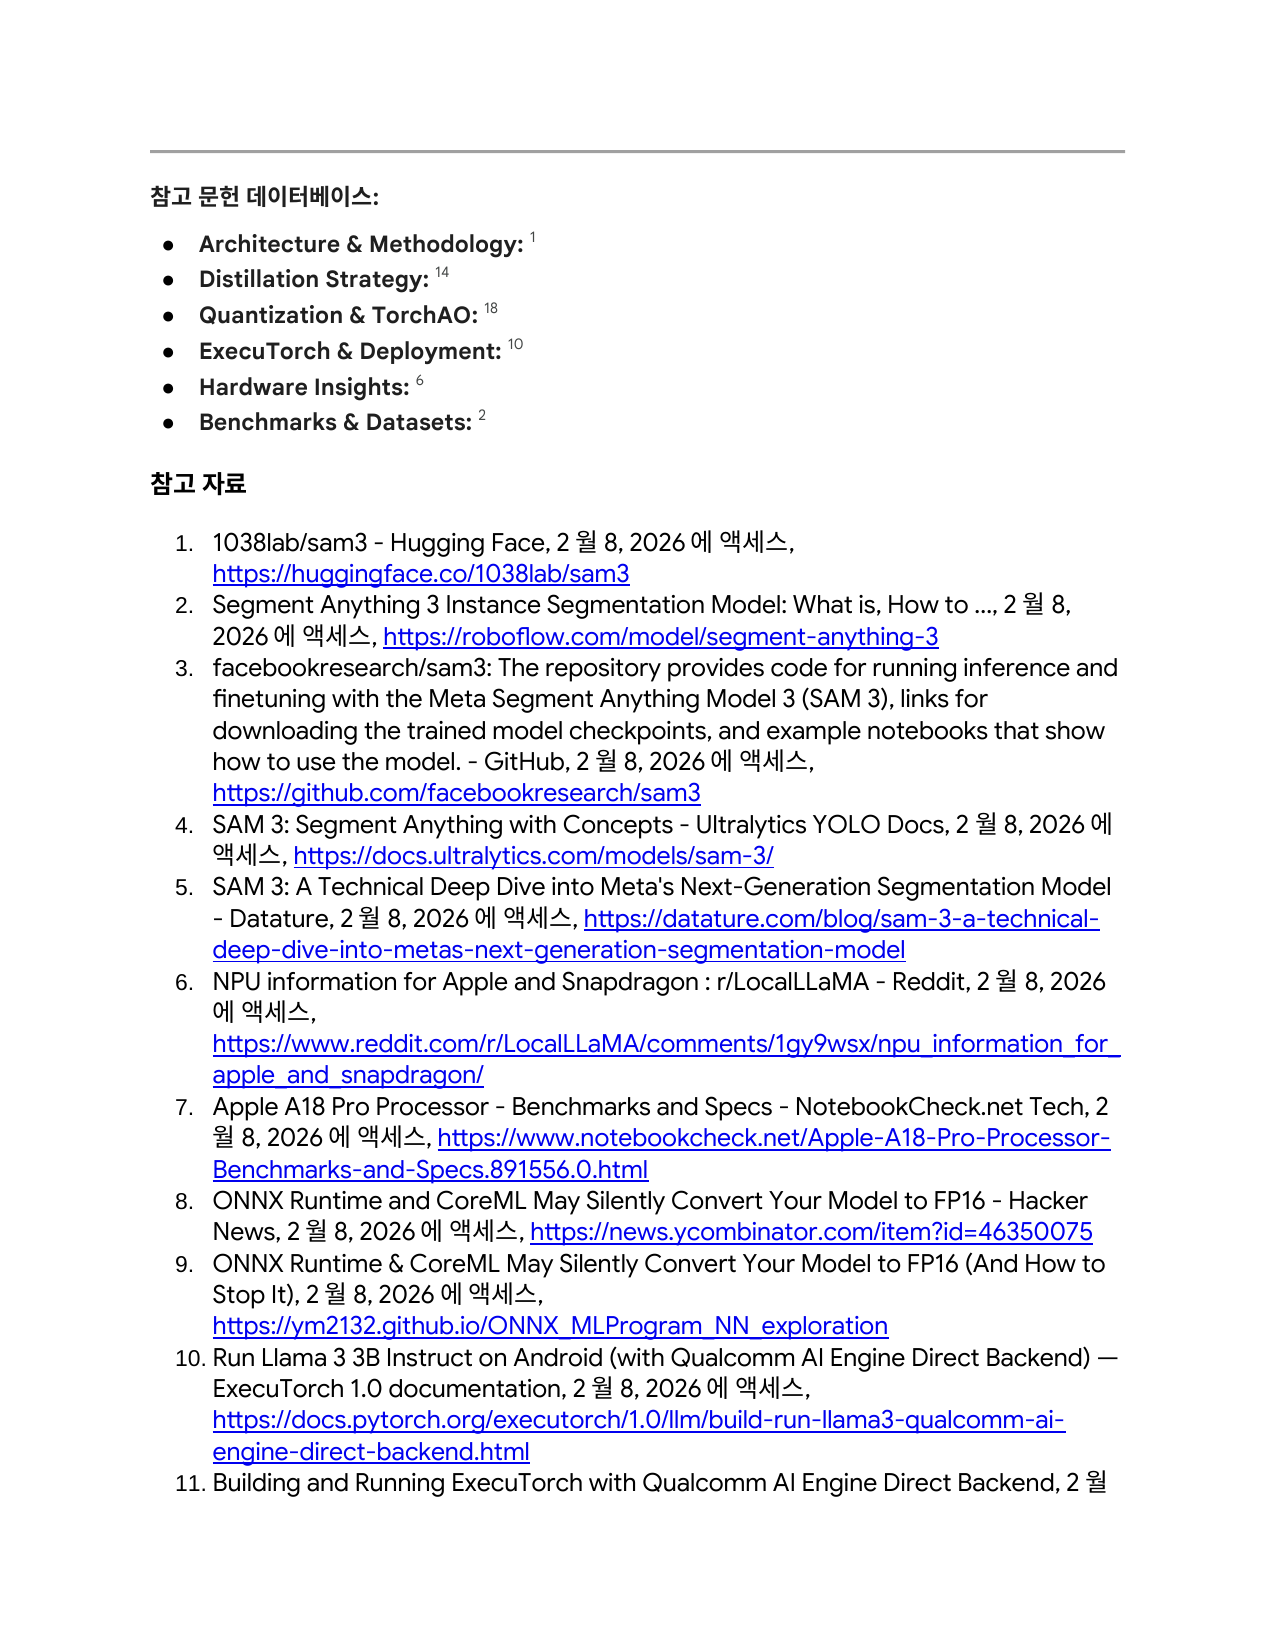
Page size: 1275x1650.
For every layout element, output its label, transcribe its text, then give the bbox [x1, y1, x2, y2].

text 참고 문헌 데이터베이스: [150, 154, 1125, 211]
list ExecuTorch & Deployment: 10 [161, 335, 1125, 366]
list Architecture & Methodology: 1 [161, 228, 1125, 259]
list SAM 3: Segment Anything with Concepts - Ultralytics YOLO Docs, 2월 8, 2026에 액세스, https://docs.ultralytics.com/models/sam-3/ [175, 809, 1125, 872]
list Quantization & TorchAO: 18 [161, 299, 1125, 331]
list SAM 3: A Technical Deep Dive into Meta's Next-Generation Segmentation Model - Datature, 2월 8, 2026에 액세스, https://datature.com/blog/sam-3-a-technical-deep-dive-into-metas-next-generation-segmentation-model [175, 872, 1125, 966]
list Distillation Strategy: 14 [161, 264, 1125, 295]
list 1038lab/sam3 - Hugging Face, 2월 8, 2026에 액세스, https://huggingface.co/1038lab/sam3 [175, 527, 1125, 589]
list facebookresearch/sam3: The repository provides code for running inference and finetuning with the Meta Segment Anything Model 3 (SAM 3), links for downloading the trained model checkpoints, and example notebooks that show how to use the model. - GitHub, 2월 8, 2026에 액세스, https://github.com/facebookresearch/sam3 [175, 652, 1125, 809]
list ONNX Runtime & CoreML May Silently Convert Your Model to FP16 (And How to Stop It), 2월 8, 2026에 액세스, https://ym2132.github.io/ONNX_MLProgram_NN_exploration [175, 1248, 1125, 1342]
list Segment Anything 3 Instance Segmentation Model: What is, How to ..., 2월 8, 2026에 액세스, https://roboflow.com/model/segment-anything-3 [175, 589, 1125, 652]
list Run Llama 3 3B Instruct on Android (with Qualcomm AI Engine Direct Backend) — ExecuTorch 1.0 documentation, 2월 8, 2026에 액세스, https://docs.pytorch.org/executorch/1.0/llm/build-run-llama3-qualcomm-ai-engine-direct-backend.html [175, 1342, 1125, 1467]
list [175, 1467, 1125, 1499]
subtitle 참고 자료 [150, 469, 1125, 500]
list Benchmarks & Datasets: 2 [161, 407, 1125, 438]
list Apple A18 Pro Processor - Benchmarks and Specs - NotebookCheck.net Tech, 2월 8, 2026에 액세스, https://www.notebookcheck.net/Apple-A18-Pro-Processor-Benchmarks-and-Specs.891556.0.html [175, 1091, 1125, 1185]
list Hardware Insights: 6 [161, 371, 1125, 402]
list NPU information for Apple and Snapdragon : r/LocalLLaMA - Reddit, 2월 8, 2026에 액세스, https://www.reddit.com/r/LocalLLaMA/comments/1gy9wsx/npu_information_for_apple_and_snapdragon/ [175, 966, 1125, 1091]
list ONNX Runtime and CoreML May Silently Convert Your Model to FP16 - Hacker News, 2월 8, 2026에 액세스, https://news.ycombinator.com/item?id=46350075 [175, 1185, 1125, 1248]
